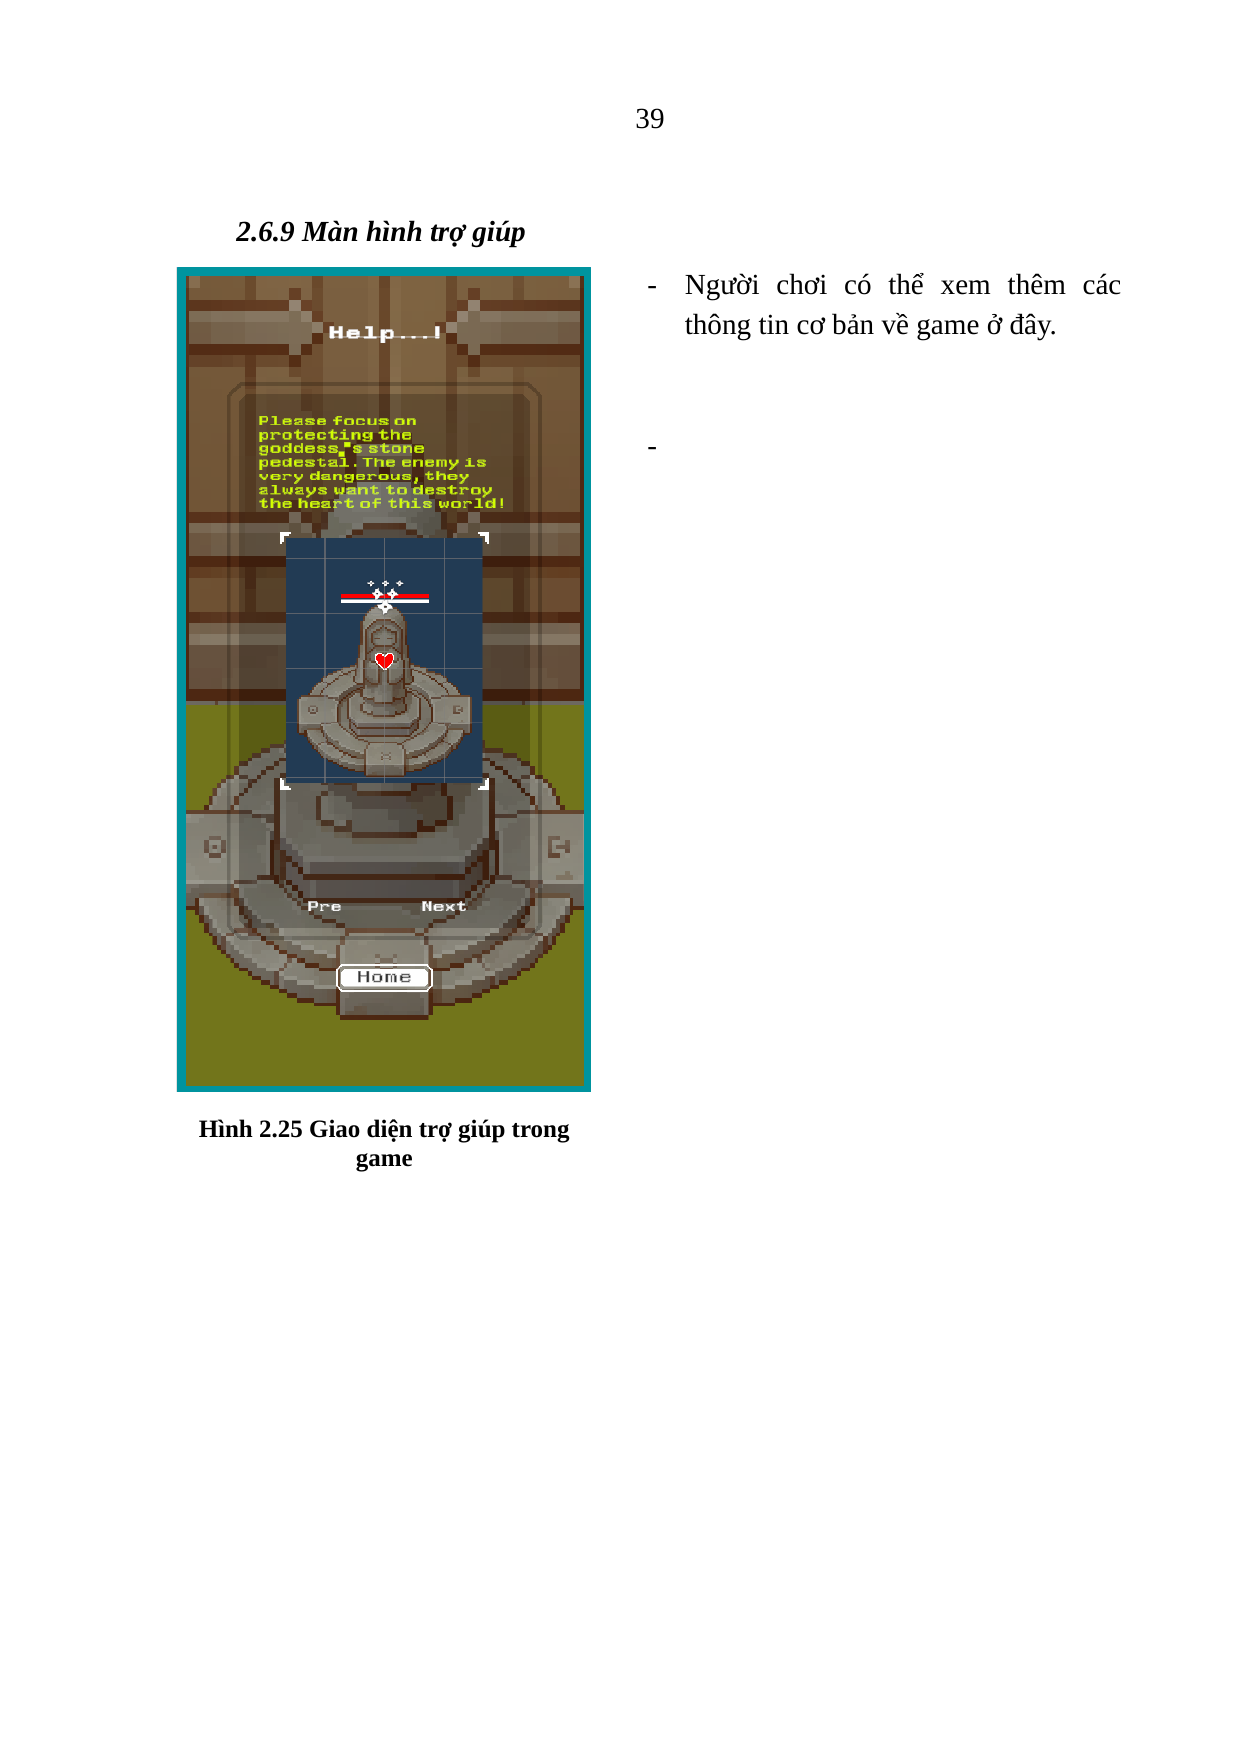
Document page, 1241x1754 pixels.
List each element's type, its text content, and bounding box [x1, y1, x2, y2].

subtitle Màn hình trợ giúp [177, 214, 1122, 248]
picture [176, 267, 591, 1092]
list Người chơi có thể xem thêm các thông tin cơ bản về game ở đây. [591, 267, 1122, 341]
